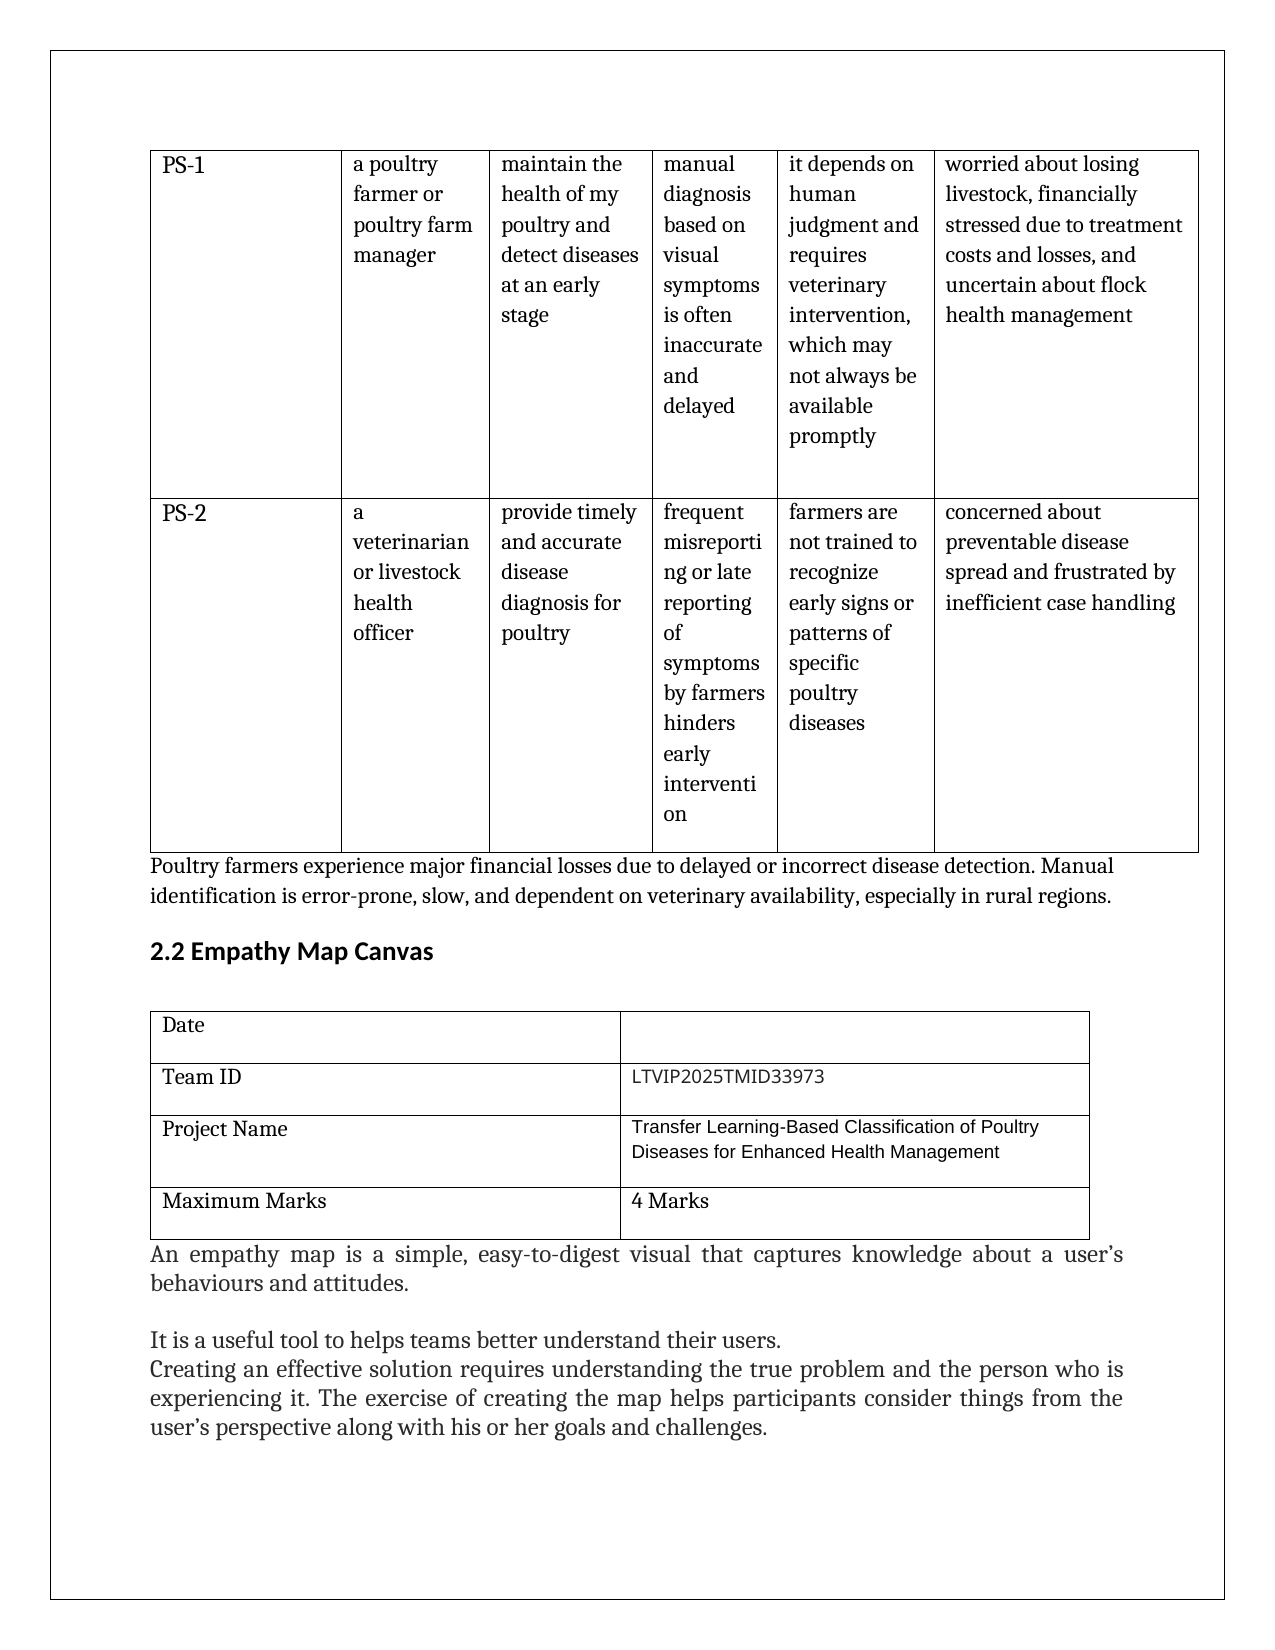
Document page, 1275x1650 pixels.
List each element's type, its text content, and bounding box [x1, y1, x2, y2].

table_cell LTVIP2025TMID33973 [621, 1064, 1089, 1115]
subtitle 2.2 Empathy Map Canvas [150, 934, 1125, 967]
table_header maintain the health of my poultry and detect diseases at an early stage [490, 151, 652, 498]
table_header a poultry farmer or poultry farm manager [342, 151, 489, 498]
table_header worried about losing livestock, financially stressed due to treatment costs and losses, and uncertain about flock health management [935, 151, 1198, 498]
table_cell PS-2 [151, 499, 341, 852]
table_cell Maximum Marks [151, 1188, 620, 1239]
table_cell frequent misreporting or late reporting of symptoms by farmers hinders early intervention [653, 499, 777, 852]
text Creating an effective solution requires understanding the true problem and the person who is experiencing it. The exercise of creating the map helps participants consider things from the user’s perspective along with his or her goals and challenges. [150, 1355, 1125, 1441]
table_cell Transfer Learning-Based Classification of Poultry Diseases for Enhanced Health Management [621, 1116, 1089, 1187]
table_cell concerned about preventable disease spread and frustrated by inefficient case handling [935, 499, 1198, 852]
table_header manual diagnosis based on visual symptoms is often inaccurate and delayed [653, 151, 777, 498]
table_header it depends on human judgment and requires veterinary intervention, which may not always be available promptly [778, 151, 934, 498]
table_cell provide timely and accurate disease diagnosis for poultry [490, 499, 652, 852]
text Poultry farmers experience major financial losses due to delayed or incorrect disease detection. Manual identification is error-prone, slow, and dependent on veterinary availability, especially in rural regions. [150, 853, 1125, 909]
table_cell 4 Marks [621, 1188, 1089, 1239]
text It is a useful tool to helps teams better understand their users. [150, 1326, 1125, 1355]
table_cell farmers are not trained to recognize early signs or patterns of specific poultry diseases [778, 499, 934, 852]
table_cell Team ID [151, 1064, 620, 1115]
table_cell Project Name [151, 1116, 620, 1187]
table_header Date [151, 1012, 620, 1063]
table_header PS-1 [151, 151, 341, 498]
table_cell a veterinarian or livestock health officer [342, 499, 489, 852]
text An empathy map is a simple, easy-to-digest visual that captures knowledge about a user’s behaviours and attitudes. [150, 1240, 1125, 1297]
table_header [621, 1012, 1089, 1063]
